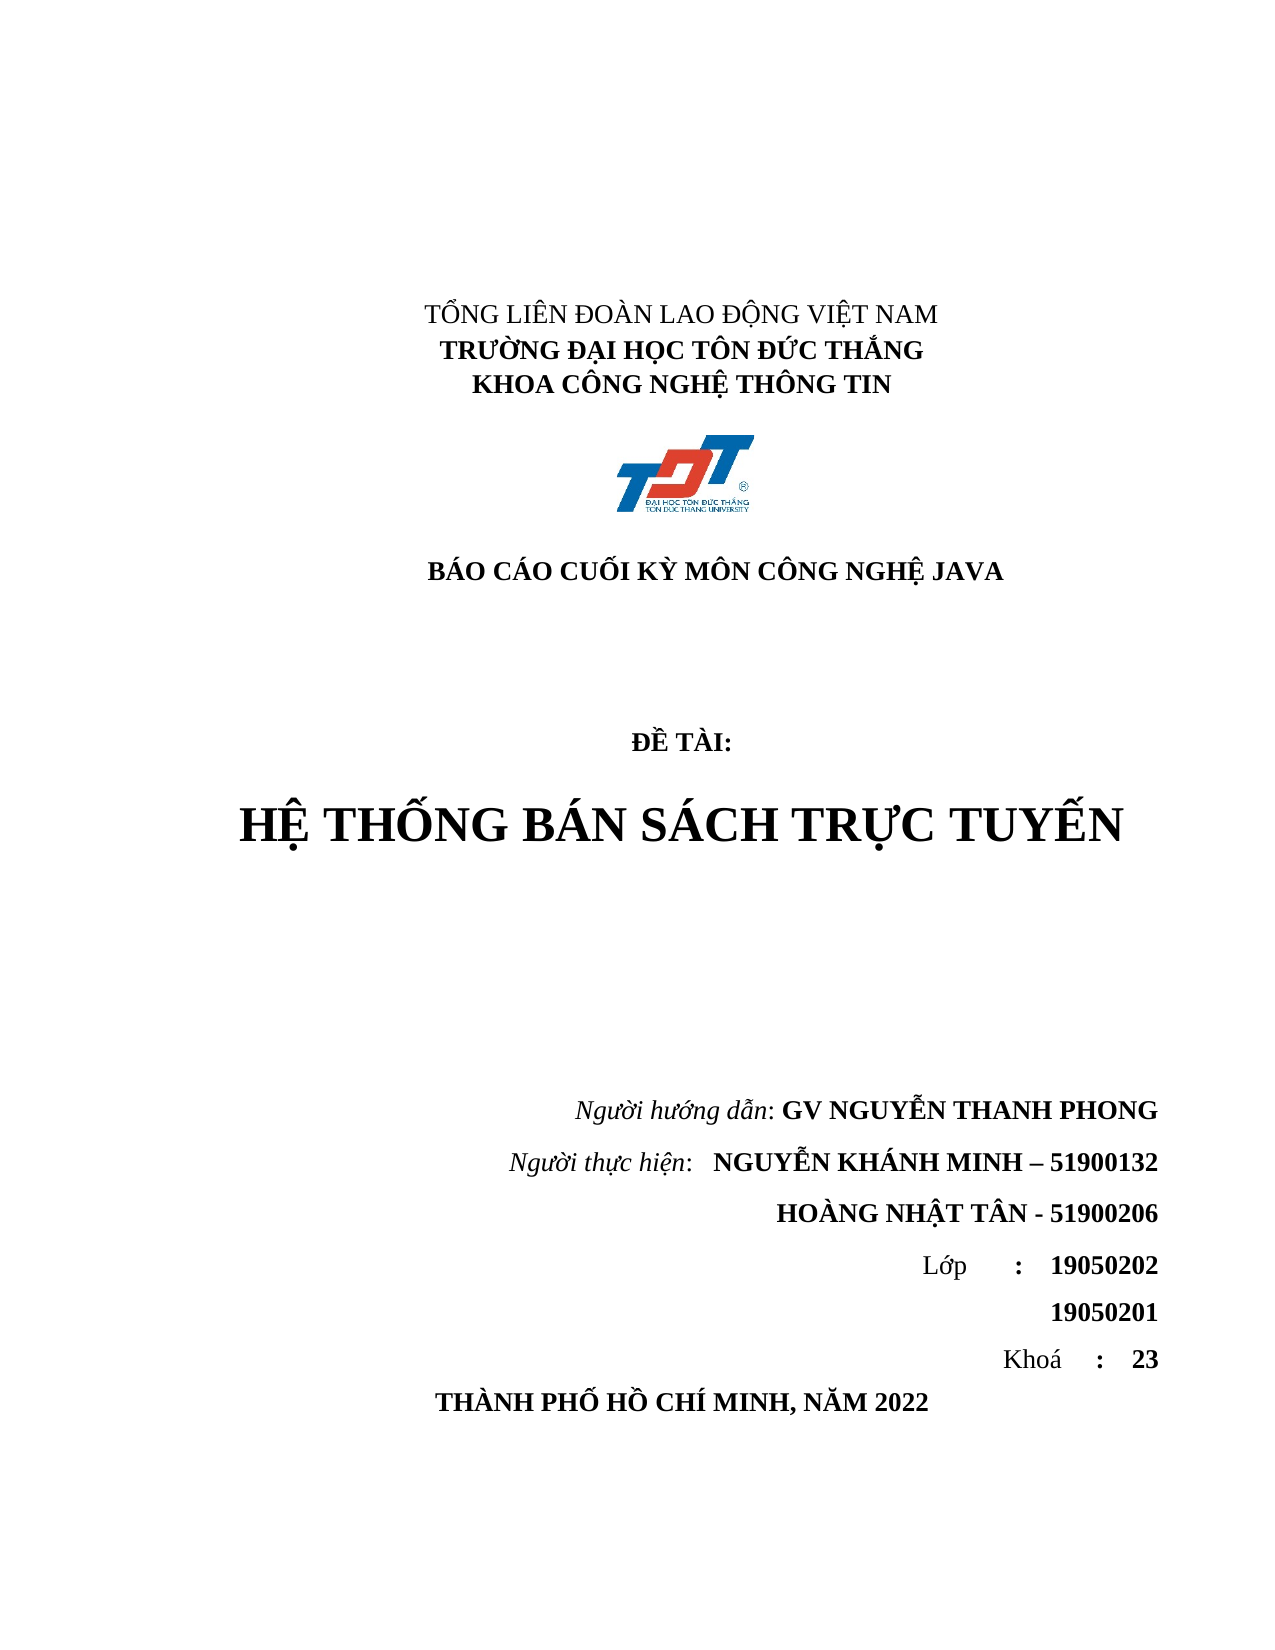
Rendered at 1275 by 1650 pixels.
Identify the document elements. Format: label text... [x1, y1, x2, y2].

text TỔNG LIÊN ĐOÀN LAO ĐỘNG VIỆT NAM [207, 298, 1156, 329]
text TRƯỜNG ĐẠI HỌC TÔN ĐỨC THẮNG [207, 334, 1157, 366]
text Người thực hiện: NGUYỄN KHÁNH MINH – 51900132 [207, 1146, 1158, 1177]
text HOÀNG NHẬT TÂN - 51900206 [207, 1197, 1158, 1228]
text Khoá : 23 [207, 1343, 1158, 1374]
picture [616, 435, 755, 512]
text Lớp : 19050202 [207, 1249, 1158, 1280]
text BÁO CÁO CUỐI KỲ MÔN CÔNG NGHỆ JAVA [207, 555, 1157, 586]
text THÀNH PHỐ HỒ CHÍ MINH, NĂM 2022 [207, 1387, 1157, 1418]
text 19050201 [207, 1296, 1158, 1327]
text KHOA CÔNG NGHỆ THÔNG TIN [207, 368, 1157, 399]
text ĐỀ TÀI: [207, 727, 1157, 758]
text HỆ THỐNG BÁN SÁCH TRỰC TUYẾN [207, 794, 1157, 852]
text Người hướng dẫn: GV NGUYỄN THANH PHONG [207, 1094, 1158, 1126]
